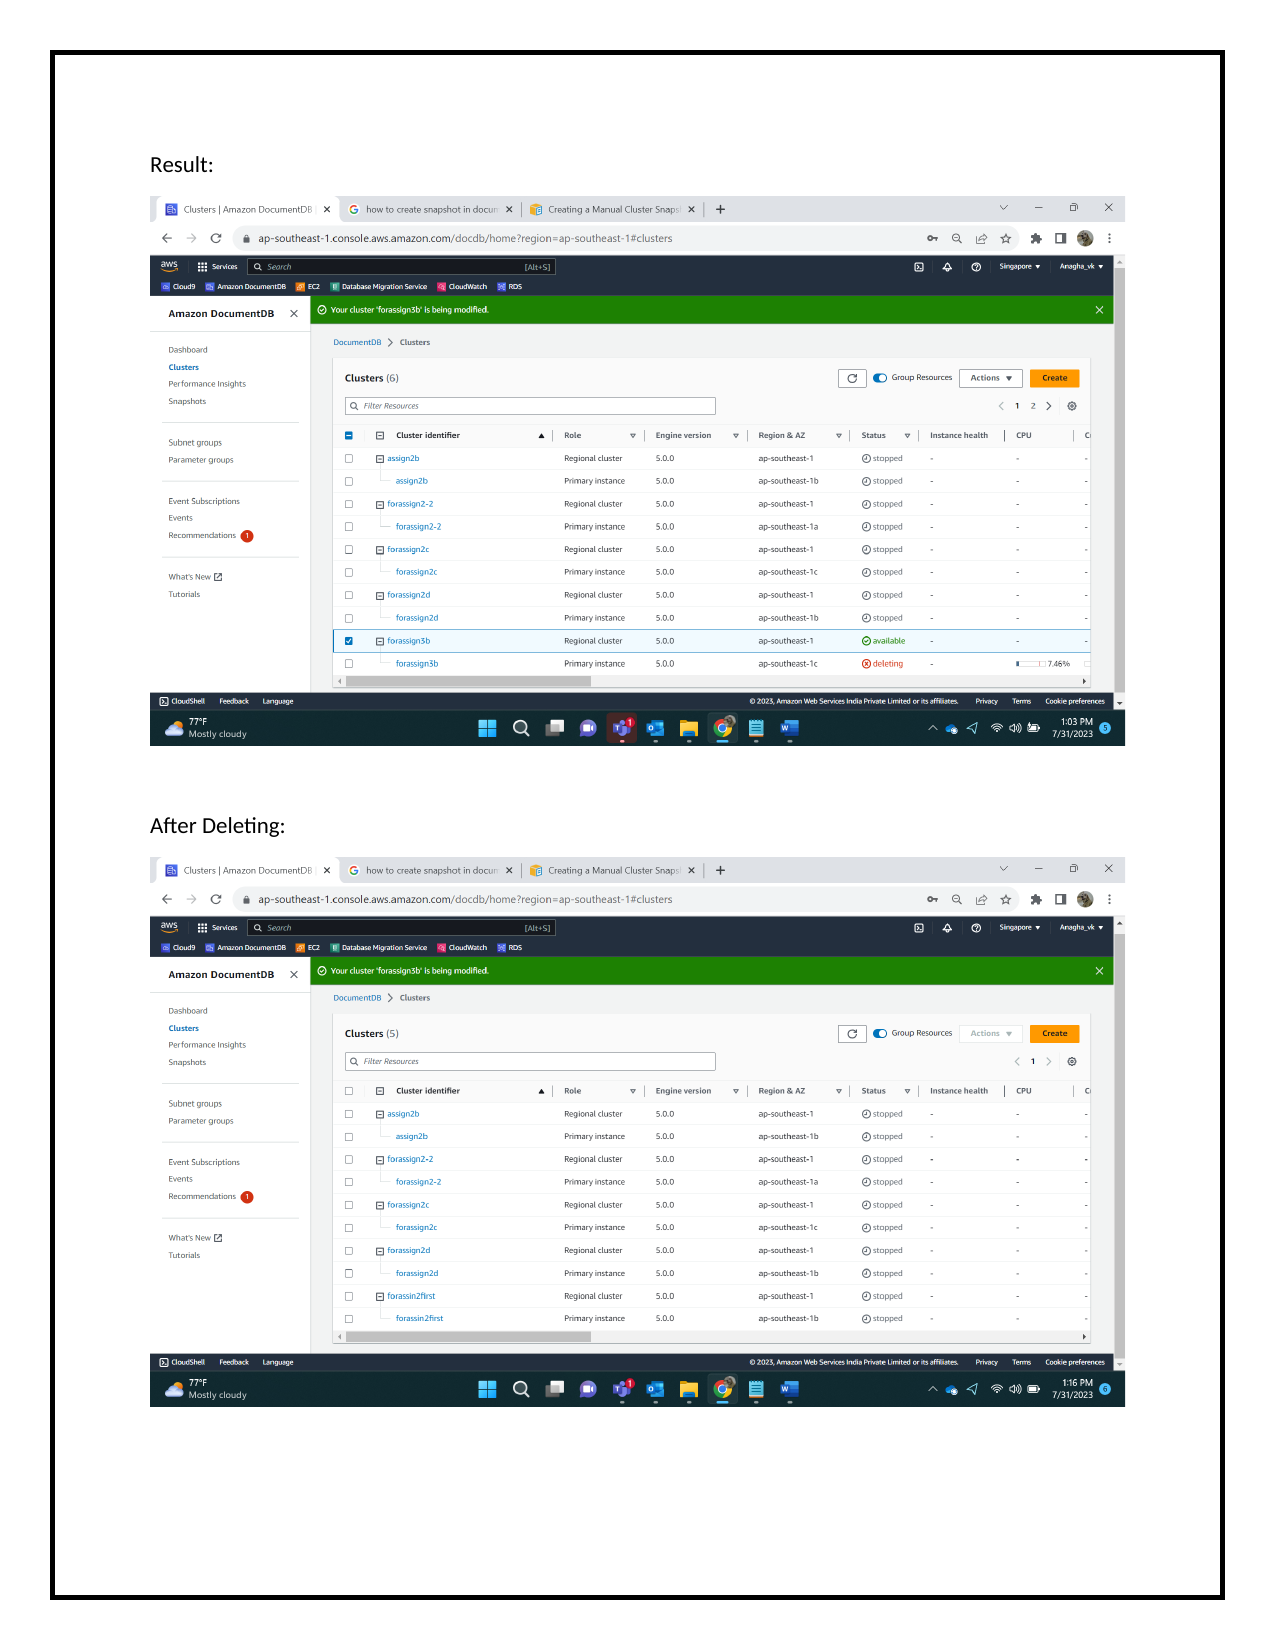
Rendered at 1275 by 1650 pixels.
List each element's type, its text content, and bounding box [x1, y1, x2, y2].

picture [150, 857, 1125, 1407]
picture [150, 196, 1125, 746]
text After Deleting: [150, 811, 1125, 839]
text Result: [150, 150, 1125, 178]
